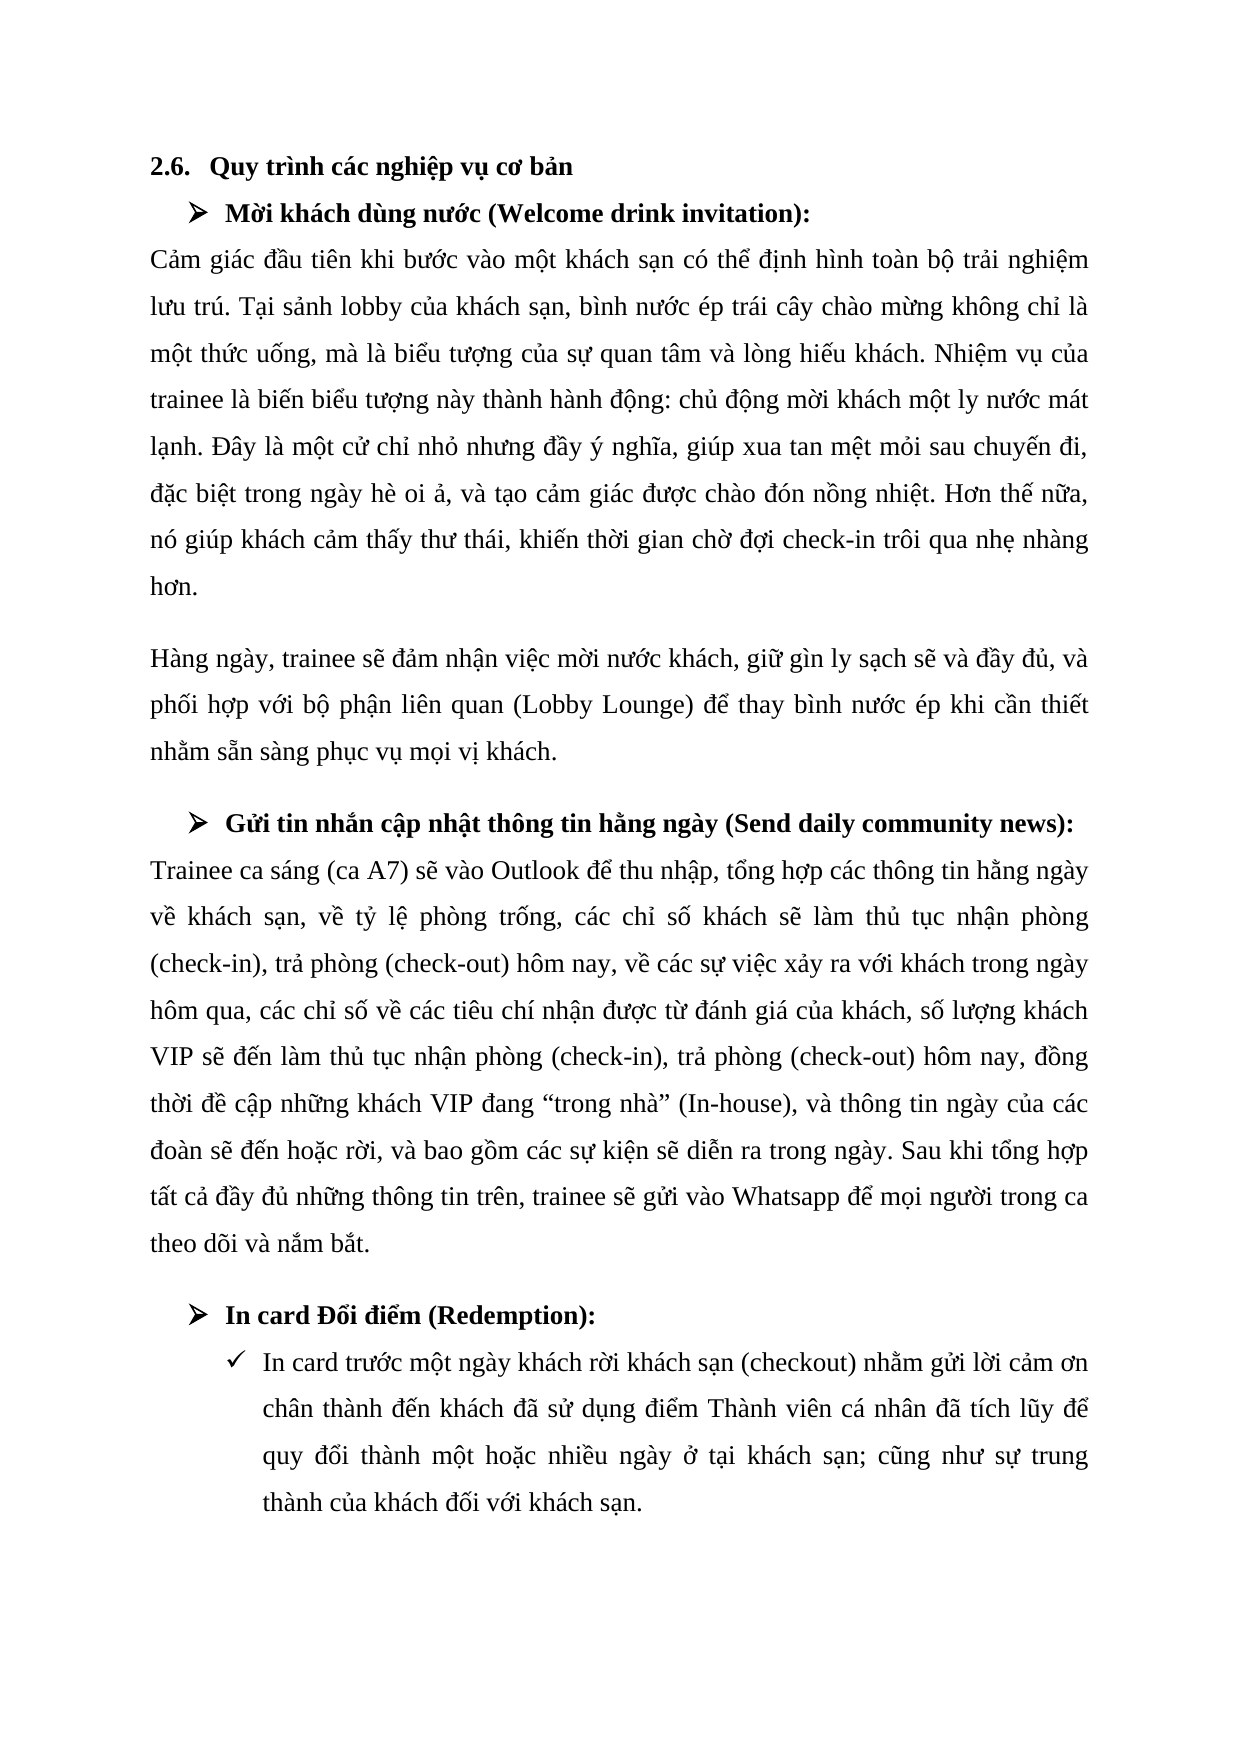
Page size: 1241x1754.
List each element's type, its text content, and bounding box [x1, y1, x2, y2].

list Gửi tin nhắn cập nhật thông tin hằng ngày (Send daily community news): [187, 807, 1090, 838]
text Cảm giác đầu tiên khi bước vào một khách sạn có thể định hình toàn bộ trải nghiệm lưu trú. Tại sảnh lobby của khách sạn, bình nước ép trái cây chào mừng không chỉ là một thức uống, mà là biểu tượng của sự quan tâm và lòng hiếu khách. Nhiệm vụ của trainee là biến biểu tượng này thành hành động: chủ động mời khách một ly nước mát lạnh. Đây là một cử chỉ nhỏ nhưng đầy ý nghĩa, giúp xua tan mệt mỏi sau chuyến đi, đặc biệt trong ngày hè oi ả, và tạo cảm giác được chào đón nồng nhiệt. Hơn thế nữa, nó giúp khách cảm thấy thư thái, khiến thời gian chờ đợi check-in trôi qua nhẹ nhàng hơn. [150, 243, 1090, 601]
text Hàng ngày, trainee sẽ đảm nhận việc mời nước khách, giữ gìn ly sạch sẽ và đầy đủ, và phối hợp với bộ phận liên quan (Lobby Lounge) để thay bình nước ép khi cần thiết nhằm sẵn sàng phục vụ mọi vị khách. [150, 642, 1090, 766]
text Trainee ca sáng (ca A7) sẽ vào Outlook để thu nhập, tổng hợp các thông tin hằng ngày về khách sạn, về tỷ lệ phòng trống, các chỉ số khách sẽ làm thủ tục nhận phòng (check-in), trả phòng (check-out) hôm nay, về các sự việc xảy ra với khách trong ngày hôm qua, các chỉ số về các tiêu chí nhận được từ đánh giá của khách, số lượng khách VIP sẽ đến làm thủ tục nhận phòng (check-in), trả phòng (check-out) hôm nay, đồng thời đề cập những khách VIP đang “trong nhà” (In-house), và thông tin ngày của các đoàn sẽ đến hoặc rời, và bao gồm các sự kiện sẽ diễn ra trong ngày. Sau khi tổng hợp tất cả đầy đủ những thông tin trên, trainee sẽ gửi vào Whatsapp để mọi người trong ca theo dõi và nắm bắt. [150, 854, 1090, 1258]
list Mời khách dùng nước (Welcome drink invitation): [187, 197, 1090, 228]
subtitle Quy trình các nghiệp vụ cơ bản [150, 150, 1090, 181]
list In card Đổi điểm (Redemption): [187, 1299, 1090, 1330]
list In card trước một ngày khách rời khách sạn (checkout) nhằm gửi lời cảm ơn chân thành đến khách đã sử dụng điểm Thành viên cá nhân đã tích lũy để quy đổi thành một hoặc nhiều ngày ở tại khách sạn; cũng như sự trung thành của khách đối với khách sạn. [225, 1346, 1090, 1517]
